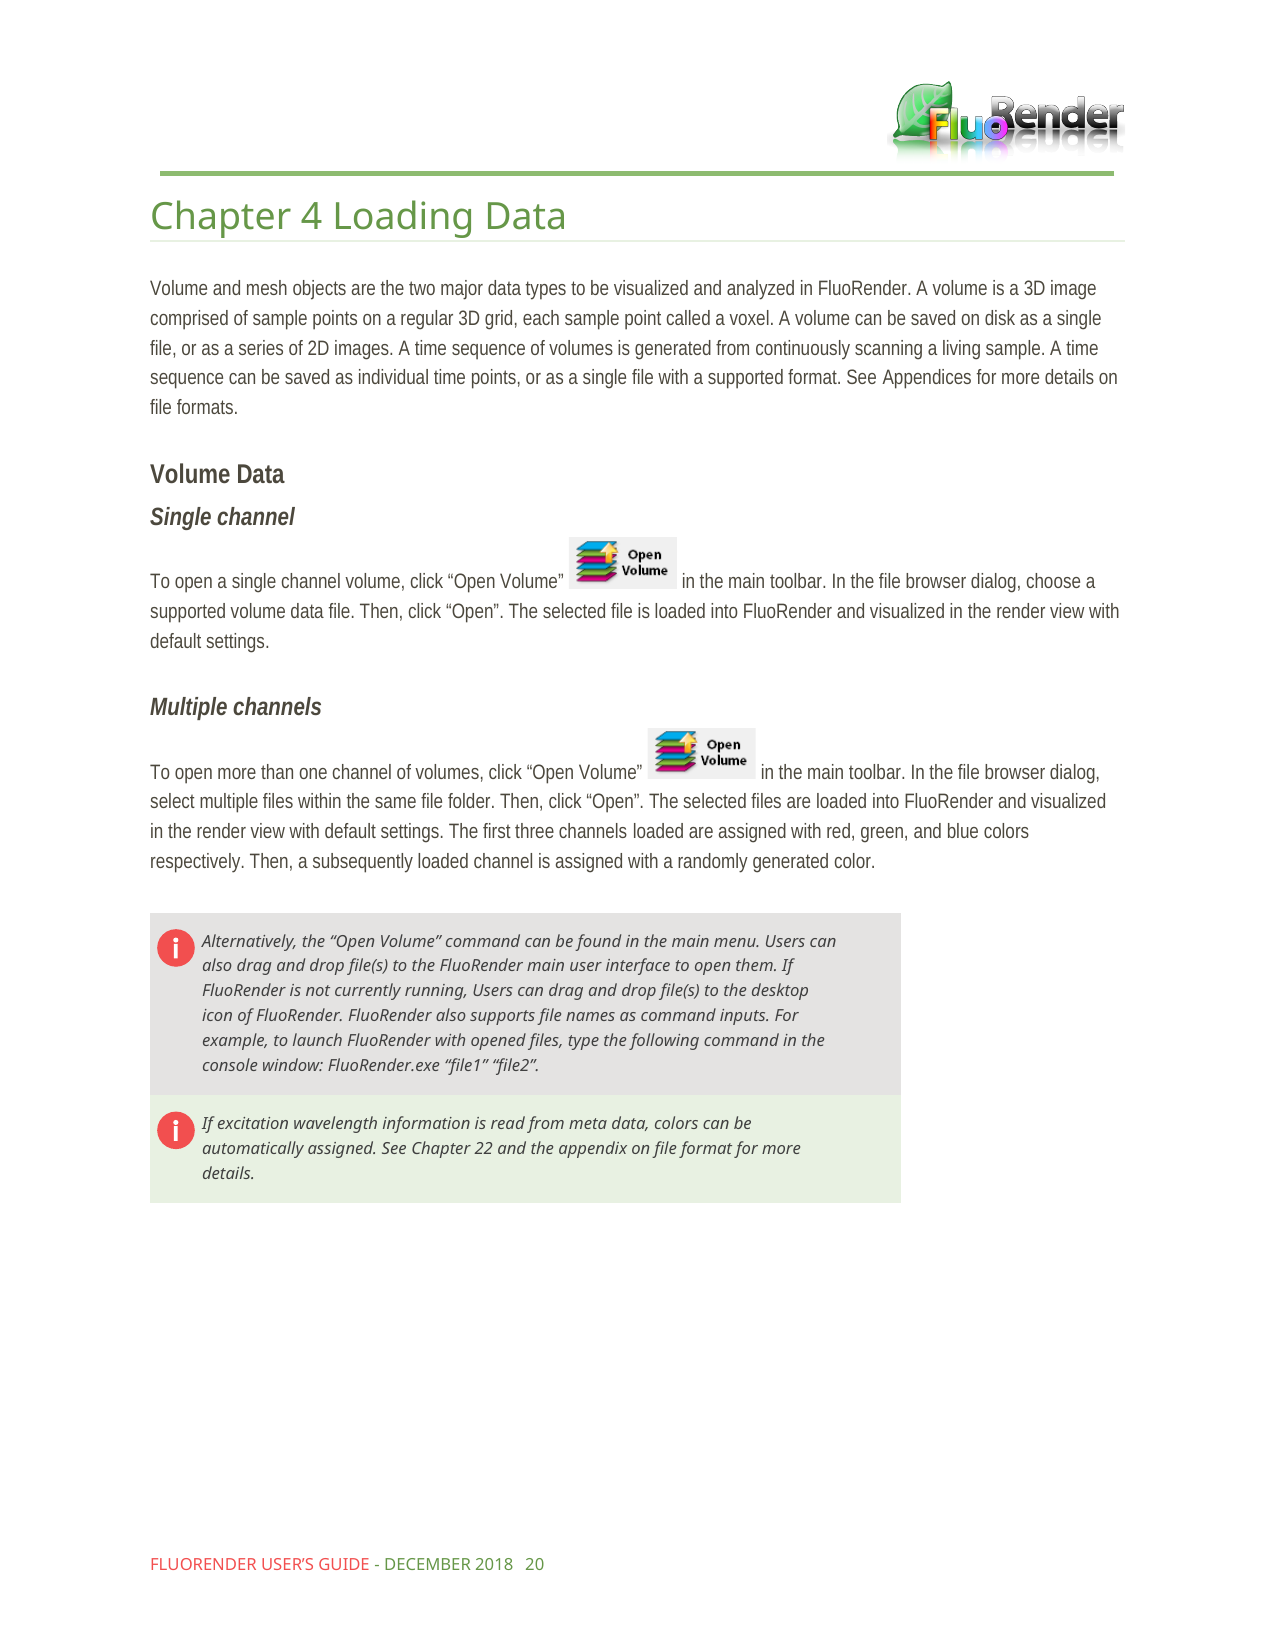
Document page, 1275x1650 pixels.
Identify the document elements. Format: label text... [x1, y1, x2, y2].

table_header Alternatively, the “Open Volume” command can be found in the main menu. Users can also drag and drop file(s) to the FluoRender main user interface to open them. If FluoRender is not currently running, Users can drag and drop file(s) to the desktop icon of FluoRender. FluoRender also supports file names as command inputs. For example, to launch FluoRender with opened files, type the following command in the console window: FluoRender.exe “file1” “file2”. [202, 913, 901, 1095]
picture [568, 537, 677, 589]
text To open more than one channel of volumes, click “Open Volume” in the main toolbar. In the file browser dialog, select multiple files within the same file folder. Then, click “Open”. The selected files are loaded into FluoRender and visualized in the render view with default settings. The first three channels loaded are assigned with red, green, and blue colors respectively. Then, a subsequently loaded channel is assigned with a randomly generated color. [150, 728, 1125, 873]
picture [647, 728, 756, 779]
subtitle Multiple channels [150, 692, 1125, 721]
table_cell If excitation wavelength information is read from meta data, colors can be automatically assigned. See Chapter 22 and the appendix on file format for more details. [202, 1095, 901, 1203]
subtitle Loading Data [150, 189, 1125, 240]
subtitle Volume Data [150, 458, 1125, 489]
table_cell [150, 1095, 202, 1203]
text Volume and mesh objects are the two major data types to be visualized and analyzed in FluoRender. A volume is a 3D image comprised of sample points on a regular 3D grid, each sample point called a voxel. A volume can be saved on disk as a single file, or as a series of 2D images. A time sequence of volumes is generated from continuously scanning a living sample. A time sequence can be saved as individual time points, or as a single file with a supported format. See Appendices for more details on file formats. [150, 276, 1125, 419]
text To open a single channel volume, click “Open Volume” in the main toolbar. In the file browser dialog, choose a supported volume data file. Then, click “Open”. The selected file is loaded into FluoRender and visualized in the render view with default settings. [150, 538, 1125, 653]
picture [887, 75, 1125, 165]
subtitle Single channel [150, 502, 1125, 531]
table_header [150, 913, 202, 1095]
